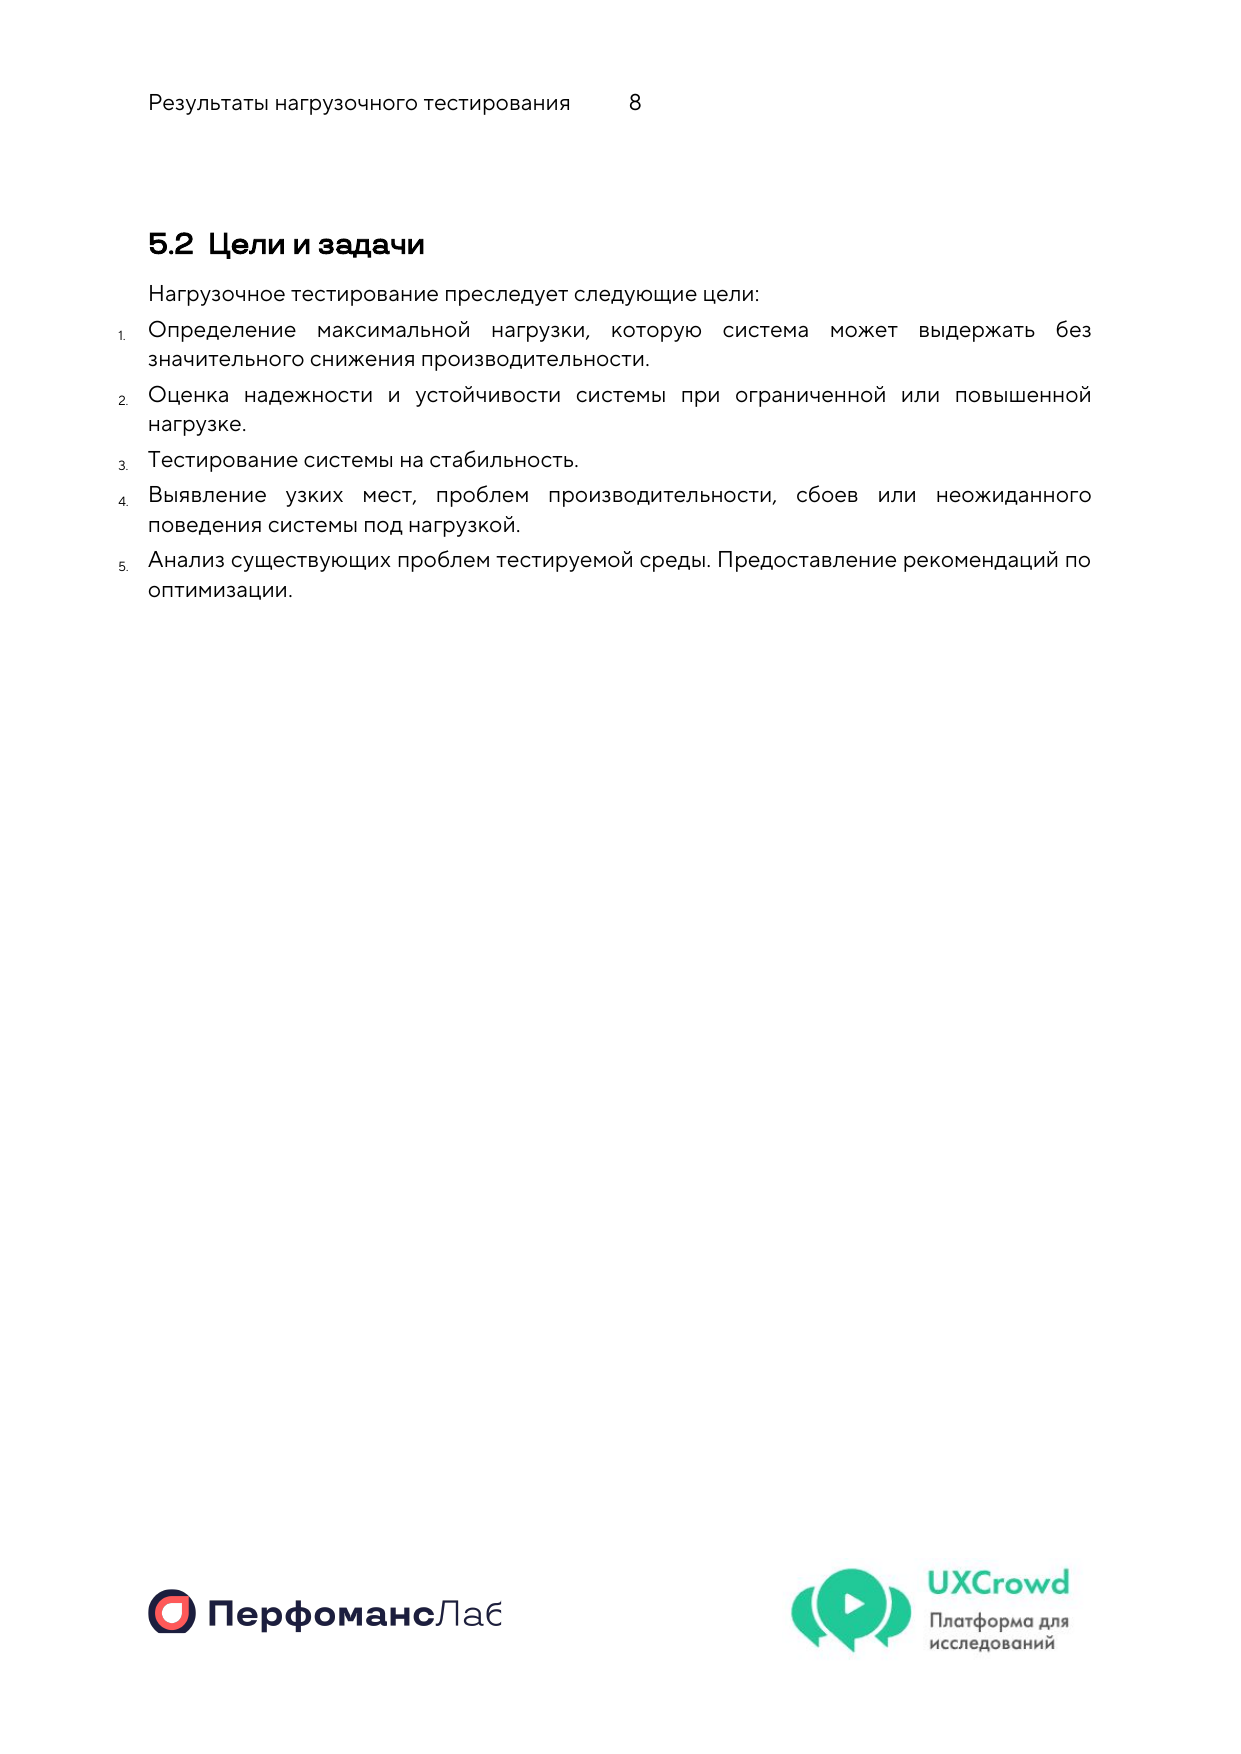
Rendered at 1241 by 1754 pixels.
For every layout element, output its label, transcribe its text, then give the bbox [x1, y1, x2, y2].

list Анализ существующих проблем тестируемой среды. Предоставление рекомендаций по оптимизации. [118, 546, 1092, 605]
list Тестирование системы на стабильность. [118, 446, 1092, 475]
list Выявление узких мест, проблем производительности, сбоев или неожиданного поведения системы под нагрузкой. [118, 481, 1092, 540]
text Нагрузочное тестирование преследует следующие цели: [148, 280, 1092, 309]
picture [781, 1558, 1093, 1666]
list Определение максимальной нагрузки, которую система может выдержать без значительного снижения производительности. [118, 316, 1092, 374]
subtitle Цели и задачи [148, 227, 1092, 262]
picture [148, 1589, 502, 1634]
list Оценка надежности и устойчивости системы при ограниченной или повышенной нагрузке. [118, 381, 1092, 439]
